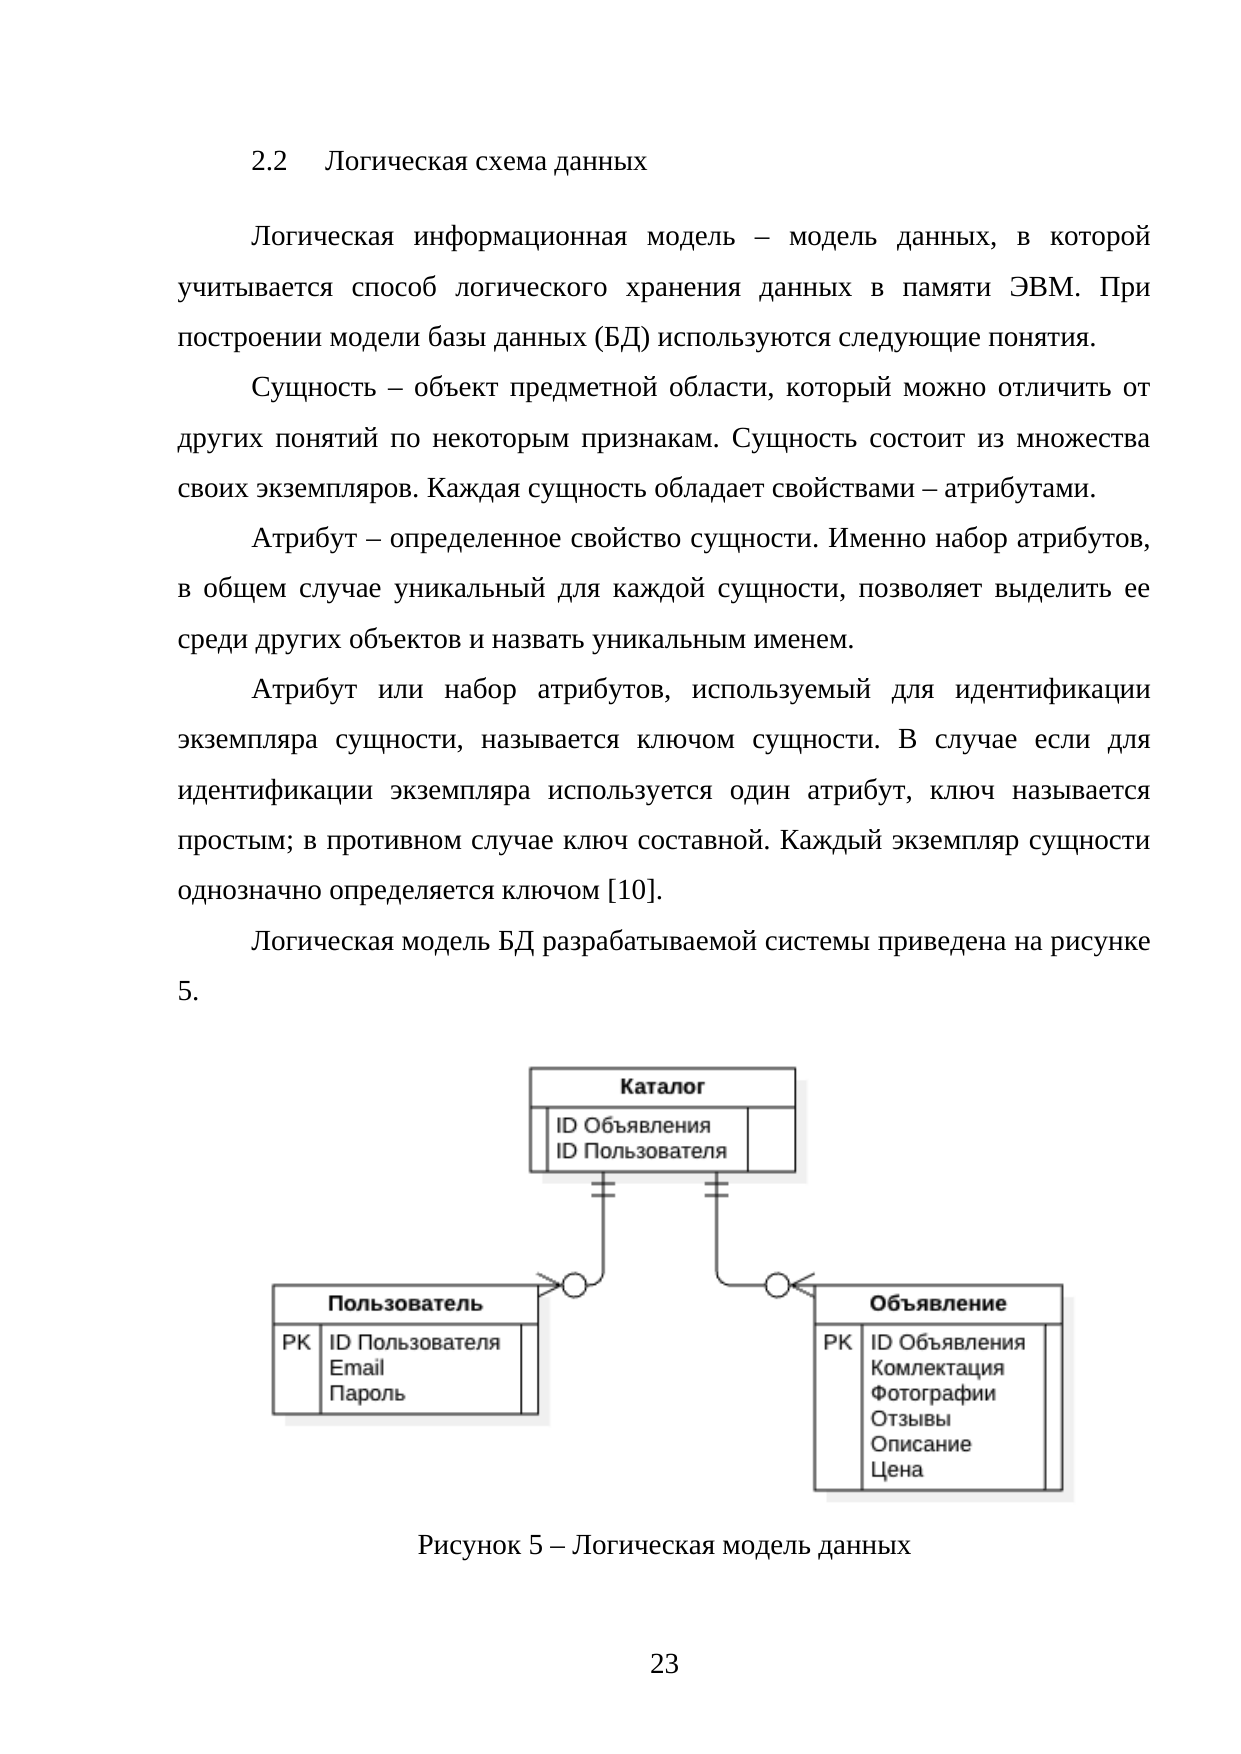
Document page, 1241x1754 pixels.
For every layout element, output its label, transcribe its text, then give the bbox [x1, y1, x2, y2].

text Логическая информационная модель – модель данных, в которой учитывается способ логического хранения данных в памяти ЭВМ. При построении модели базы данных (БД) используются следующие понятия. [177, 218, 1152, 353]
text Атрибут – определенное свойство сущности. Именно набор атрибутов, в общем случае уникальный для каждой сущности, позволяет выделить ее среди других объектов и назвать уникальным именем. [177, 520, 1152, 654]
text Логическая модель БД разрабатываемой системы приведена на рисунке 5. [177, 923, 1152, 1007]
text Логическая схема данных [251, 143, 1152, 177]
text Атрибут или набор атрибутов, используемый для идентификации экземпляра сущности, называется ключом сущности. В случае если для идентификации экземпляра используется один атрибут, ключ называется простым; в противном случае ключ составной. Каждый экземпляр сущности однозначно определяется ключом [10]. [177, 671, 1152, 906]
picture [250, 1023, 1079, 1511]
text Сущность – объект предметной области, который можно отличить от других понятий по некоторым признакам. Сущность состоит из множества своих экземпляров. Каждая сущность обладает свойствами – атрибутами. [177, 369, 1152, 503]
